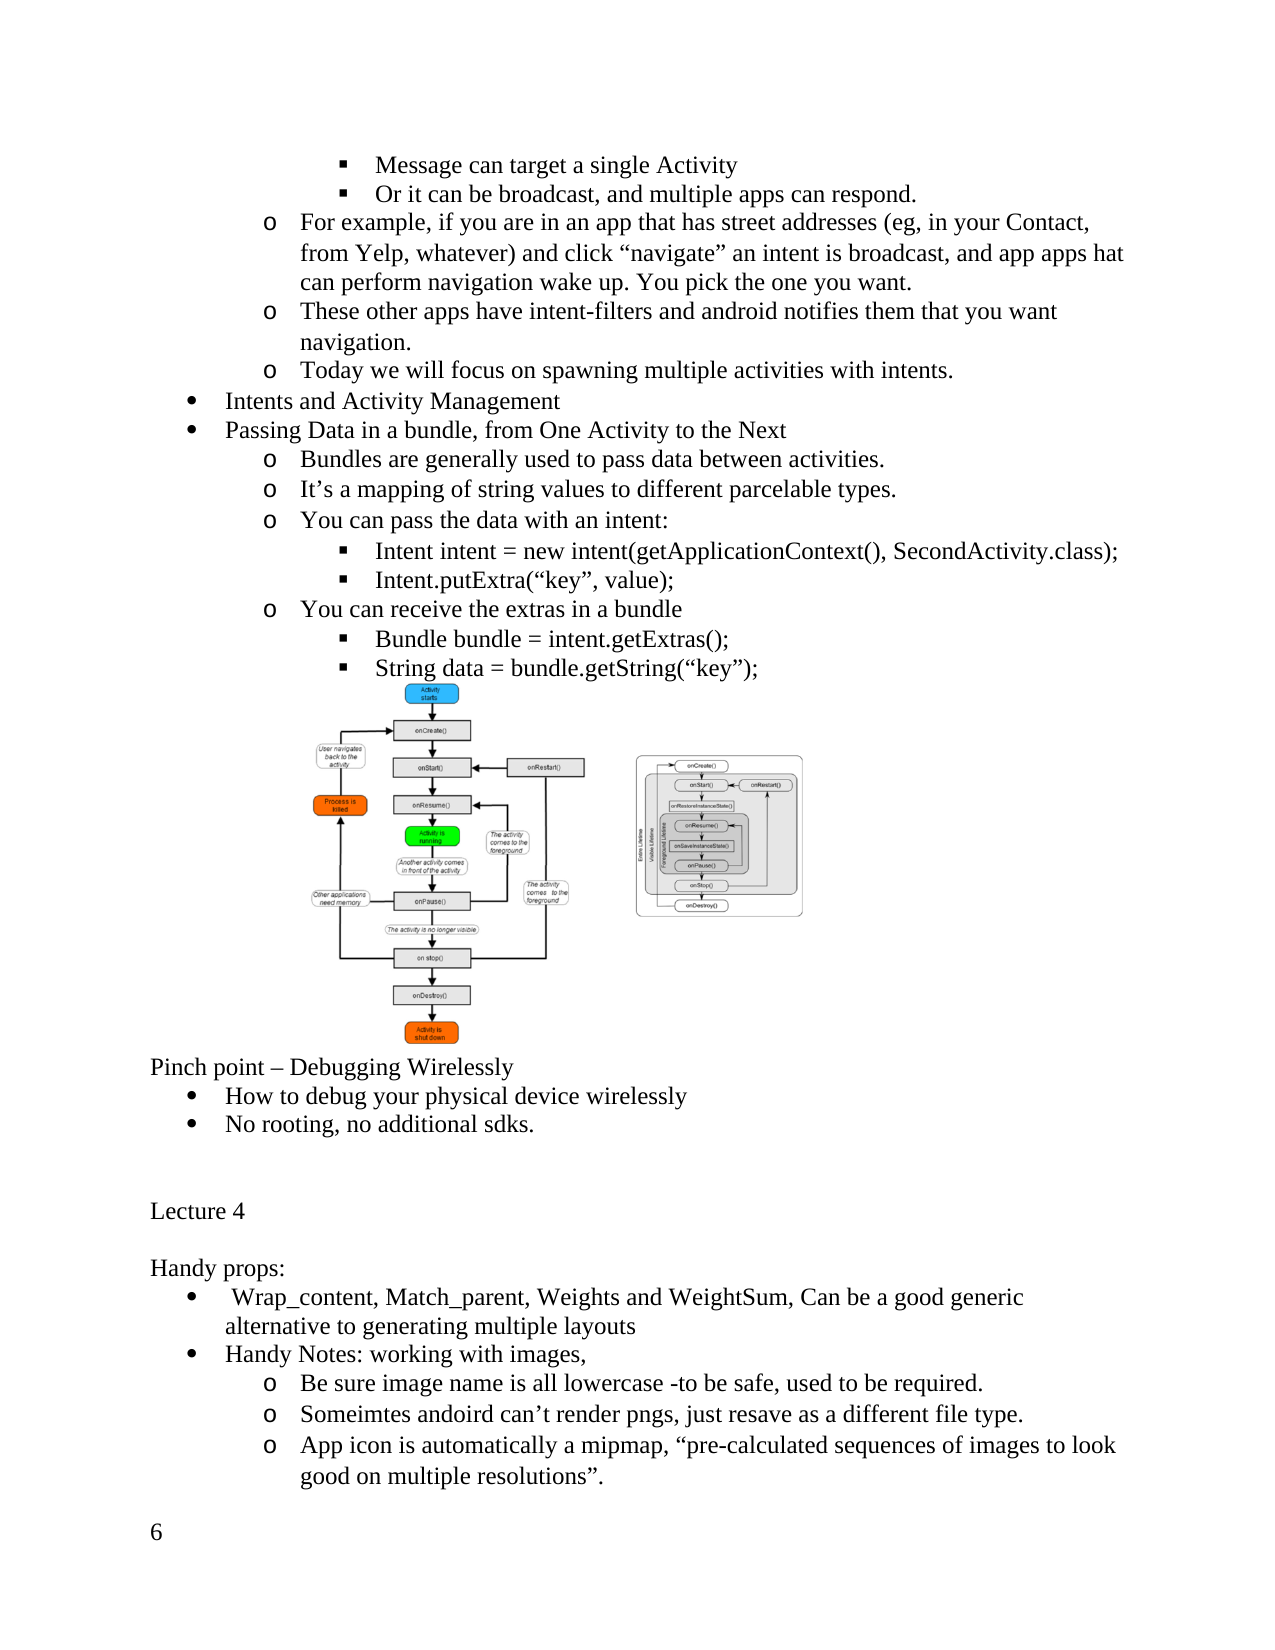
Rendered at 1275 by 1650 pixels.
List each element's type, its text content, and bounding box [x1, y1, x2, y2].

list Intent intent = new intent(getApplicationContext(), SecondActivity.class); [337, 536, 1125, 565]
list Someimtes andoird can’t render pngs, just resave as a different file type. [262, 1399, 1125, 1430]
list How to debug your physical device wirelessly [187, 1081, 1125, 1109]
list Intent.putExtra(“key”, value); [337, 565, 1125, 594]
list You can pass the data with an intent: [262, 505, 1125, 536]
list You can receive the extras in a bundle [262, 594, 1125, 624]
list Handy Notes: working with images, [187, 1339, 1125, 1368]
list Or it can be broadcast, and multiple apps can respond. [337, 179, 1125, 207]
list It’s a mapping of string values to different parcelable types. [262, 474, 1125, 505]
list Wrap_content, Match_parent, Weights and WeightSum, Can be a good generic alternative to generating multiple layouts [187, 1282, 1125, 1339]
list For example, if you are in an app that has street addresses (eg, in your Contact, from Yelp, whatever) and click “navigate” an intent is broadcast, and app apps hat can perform navigation wake up. You pick the one you want. [262, 207, 1125, 296]
list String data = bundle.getString(“key”); [337, 653, 1125, 682]
list Passing Data in a bundle, from One Activity to the Next [187, 415, 1125, 444]
list These other apps have intent-filters and android notifies them that you want navigation. [262, 296, 1125, 355]
text Handy props: [150, 1253, 1125, 1282]
list Today we will focus on spawning multiple activities with intents. [262, 355, 1125, 386]
list Be sure image name is all lowercase -to be safe, used to be required. [262, 1368, 1125, 1399]
text Pinch point – Debugging Wirelessly [150, 1052, 1125, 1081]
list Bundles are generally used to pass data between activities. [262, 444, 1125, 474]
picture [300, 682, 813, 1052]
text Lecture 4 [150, 1196, 1125, 1224]
list Bundle bundle = intent.getExtras(); [337, 624, 1125, 653]
list No rooting, no additional sdks. [187, 1109, 1125, 1138]
list App icon is automatically a mipmap, “pre-calculated sequences of images to look good on multiple resolutions”. [262, 1430, 1125, 1489]
list Intents and Activity Management [187, 386, 1125, 415]
list Message can target a single Activity [337, 150, 1125, 179]
